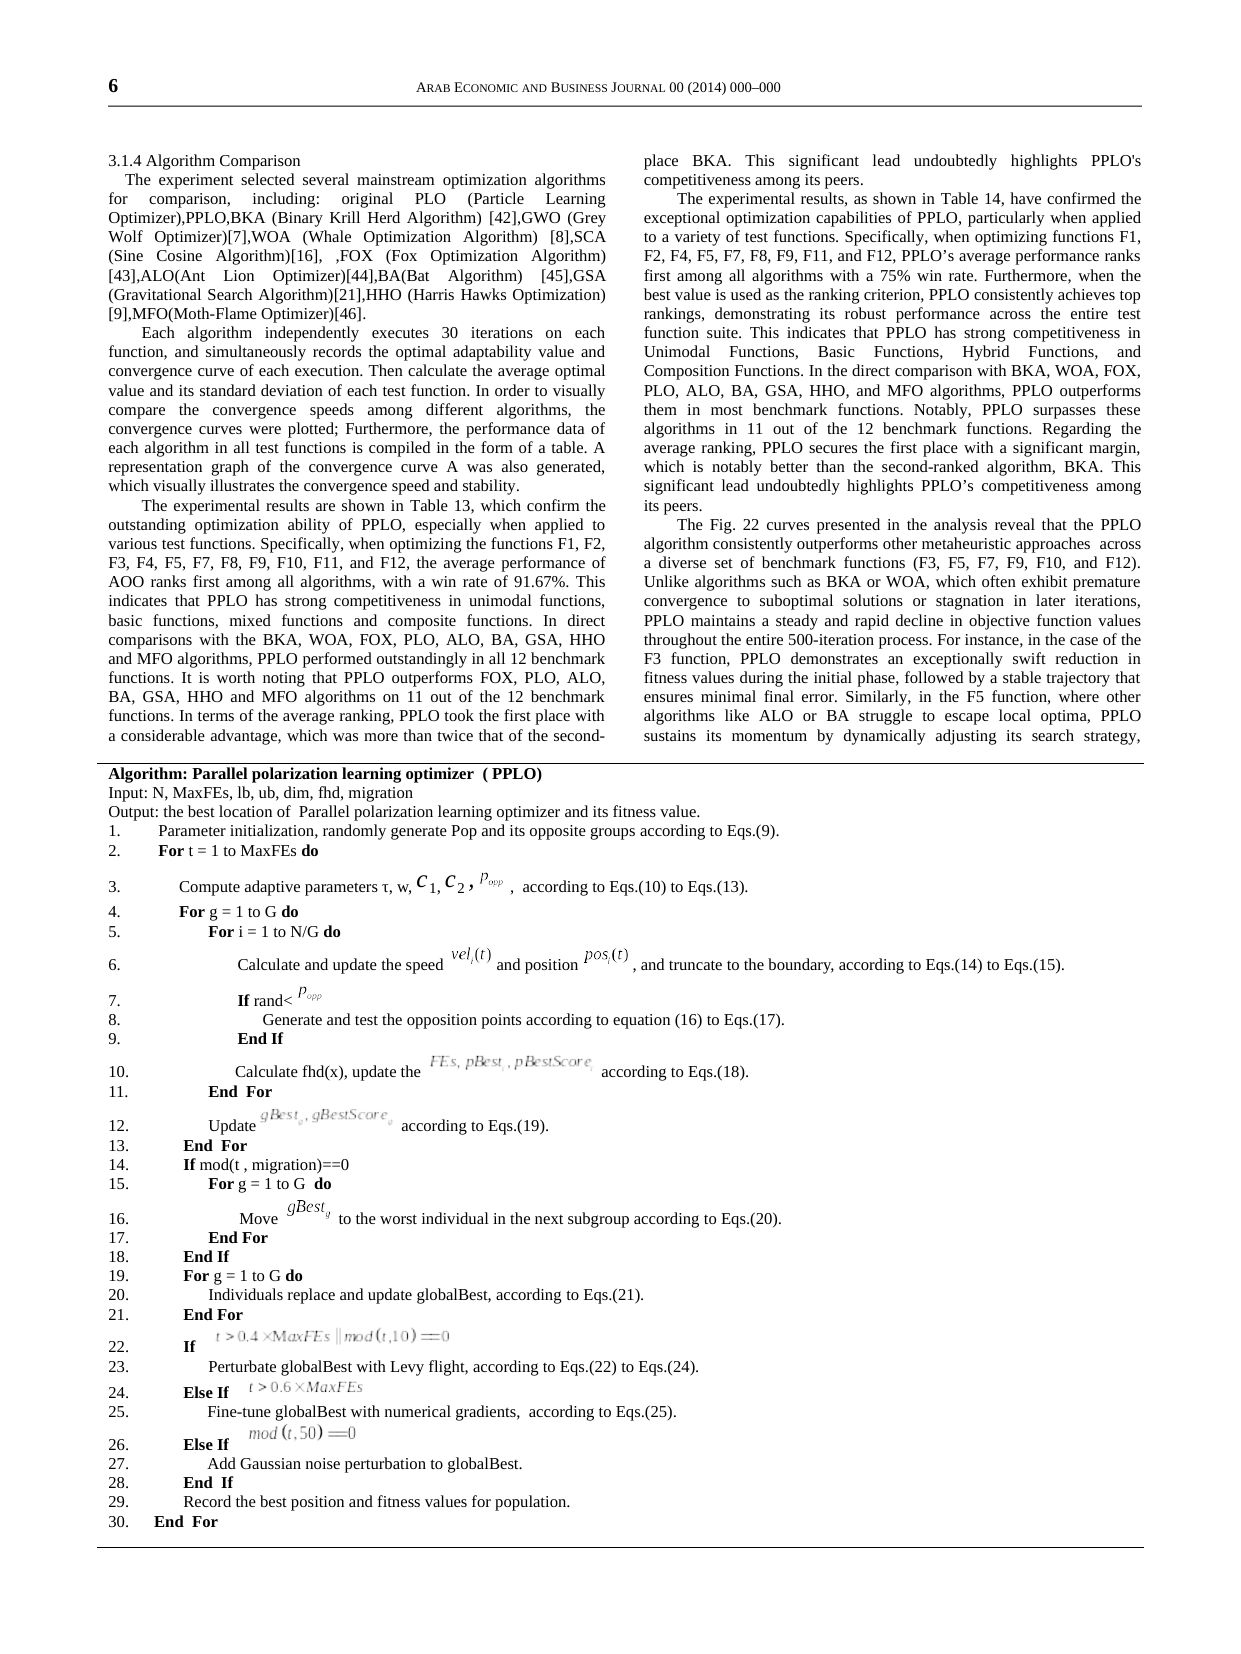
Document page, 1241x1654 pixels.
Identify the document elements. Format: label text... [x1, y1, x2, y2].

text The experimental results, as shown in Table 14, have confirmed the exceptional optimization capabilities of PPLO, particularly when applied to a variety of test functions. Specifically, when optimizing functions F1, F2, F4, F5, F7, F8, F9, F11, and F12, PPLO’s average performance ranks first among all algorithms with a 75% win rate. Furthermore, when the best value is used as the ranking criterion, PPLO consistently achieves top rankings, demonstrating its robust performance across the entire test function suite. This indicates that PPLO has strong competitiveness in Unimodal Functions, Basic Functions, Hybrid Functions, and Composition Functions. In the direct comparison with BKA, WOA, FOX, PLO, ALO, BA, GSA, HHO, and MFO algorithms, PPLO outperforms them in most benchmark functions. Notably, PPLO surpasses these algorithms in 11 out of the 12 benchmark functions. Regarding the average ranking, PPLO secures the first place with a significant margin, which is notably better than the second-ranked algorithm, BKA. This significant lead undoubtedly highlights PPLO’s competitiveness among its peers. [643, 189, 1142, 514]
text 3.1.4 Algorithm Comparison [108, 150, 606, 169]
text The experiment selected several mainstream optimization algorithms for comparison, including: original PLO (Particle Learning Optimizer),PPLO,BKA (Binary Krill Herd Algorithm) [42],GWO (Grey Wolf Optimizer)[7],WOA (Whale Optimization Algorithm) [8],SCA (Sine Cosine Algorithm)[16], ,FOX (Fox Optimization Algorithm)[43],ALO(Ant Lion Optimizer)[44],BA(Bat Algorithm) [45],GSA (Gravitational Search Algorithm)[21],HHO (Harris Hawks Optimization)[9],MFO(Moth-Flame Optimizer)[46]. [108, 169, 606, 323]
text Each algorithm independently executes 30 iterations on each function, and simultaneously records the optimal adaptability value and convergence curve of each execution. Then calculate the average optimal value and its standard deviation of each test function. In order to visually compare the convergence speeds among different algorithms, the convergence curves were plotted; Furthermore, the performance data of each algorithm in all test functions is compiled in the form of a table. A representation graph of the convergence curve A was also generated, which visually illustrates the convergence speed and stability. [108, 323, 606, 495]
text The experimental results are shown in Table 13, which confirm the outstanding optimization ability of PPLO, especially when applied to various test functions. Specifically, when optimizing the functions F1, F2, F3, F4, F5, F7, F8, F9, F10, F11, and F12, the average performance of AOO ranks first among all algorithms, with a win rate of 91.67%. This indicates that PPLO has strong competitiveness in unimodal functions, basic functions, mixed functions and composite functions. In direct comparisons with the BKA, WOA, FOX, PLO, ALO, BA, GSA, HHO and MFO algorithms, PPLO performed outstandingly in all 12 benchmark functions. It is worth noting that PPLO outperforms FOX, PLO, ALO, BA, GSA, HHO and MFO algorithms on 11 out of the 12 benchmark functions. In terms of the average ranking, PPLO took the first place with a considerable advantage, which was more than twice that of the second-place BKA. This significant lead undoubtedly highlights PPLO's competitiveness among its peers. [108, 495, 606, 744]
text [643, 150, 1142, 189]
table_header Algorithm: Parallel polarization learning optimizer ( PPLO) Input: N, MaxFEs, lb, ub, dim, fhd, migration Output: the best location of Parallel polarization learning optimizer and its fitness value. Parameter initialization, randomly generate Pop and its opposite groups according to Eqs.(9). For t = 1 to MaxFEs do Compute adaptive parameters τ, w, , , according to Eqs.(10) to Eqs.(13). For g = 1 to G do For i = 1 to N/G do Calculate and update the speed and position, and truncate to the boundary, according to Eqs.(14) to Eqs.(15). If rand< Generate and test the opposition points according to equation (16) to Eqs.(17). End If Calculate fhd(x), update the according to Eqs.(18). End For Updateaccording to Eqs.(19). End For If mod(t , migration)==0 For g = 1 to G do Move to the worst individual in the next subgroup according to Eqs.(20). End For End If For g = 1 to G do Individuals replace and update globalBest, according to Eqs.(21). End For If Perturbate globalBest with Levy flight, according to Eqs.(22) to Eqs.(24). Else If Fine-tune globalBest with numerical gradients, according to Eqs.(25). Else If Add Gaussian noise perturbation to globalBest. End If Record the best position and fitness values for population. End For [97, 764, 1144, 1547]
